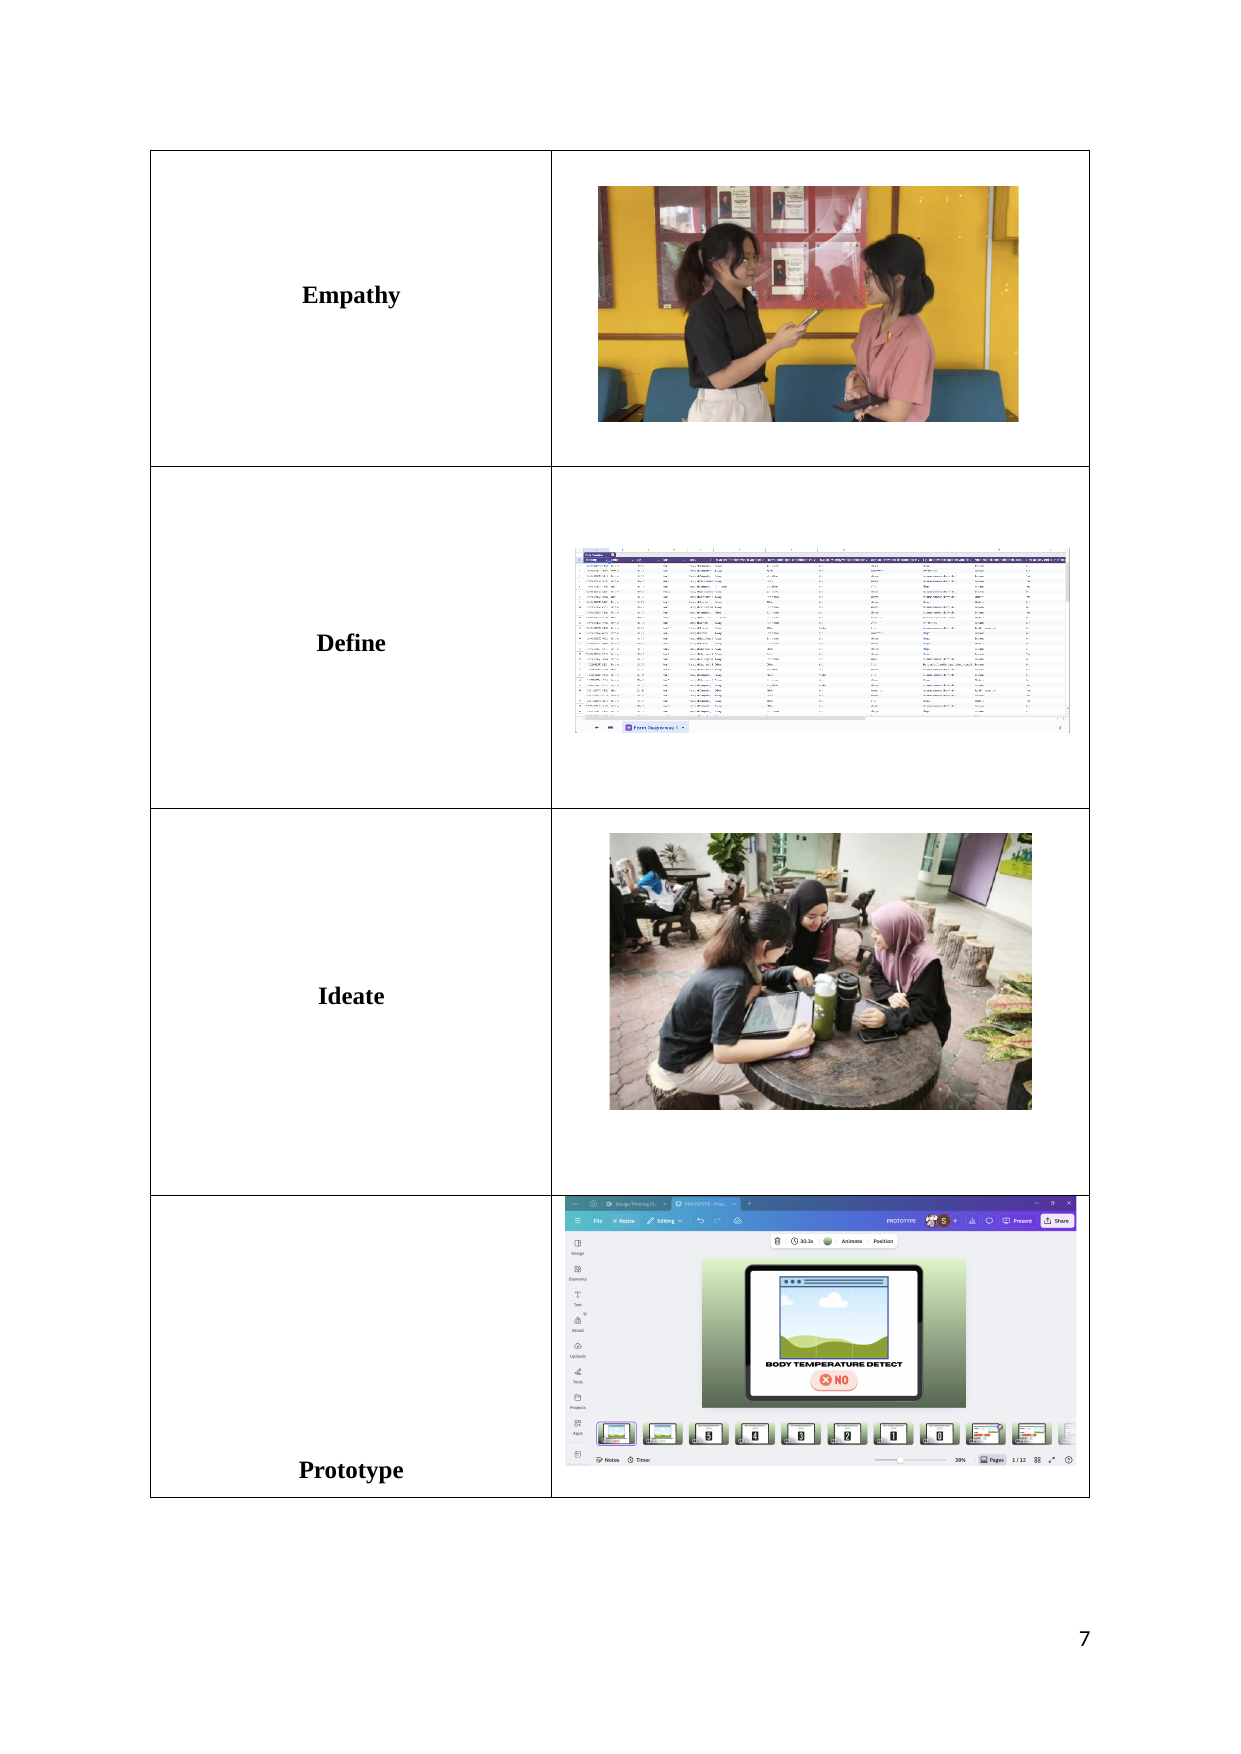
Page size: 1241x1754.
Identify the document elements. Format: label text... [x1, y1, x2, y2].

picture [609, 833, 1032, 1110]
table_header [552, 151, 1089, 466]
table_cell Prototype [151, 1196, 551, 1497]
picture [565, 1196, 1077, 1466]
picture [596, 186, 1018, 422]
table_cell [552, 809, 1089, 1195]
table_header Empathy [151, 151, 551, 466]
table_cell [552, 467, 1089, 807]
table_cell [552, 1196, 1089, 1497]
picture [575, 548, 1070, 733]
table_cell Ideate [151, 809, 551, 1195]
table_cell Define [151, 467, 551, 807]
